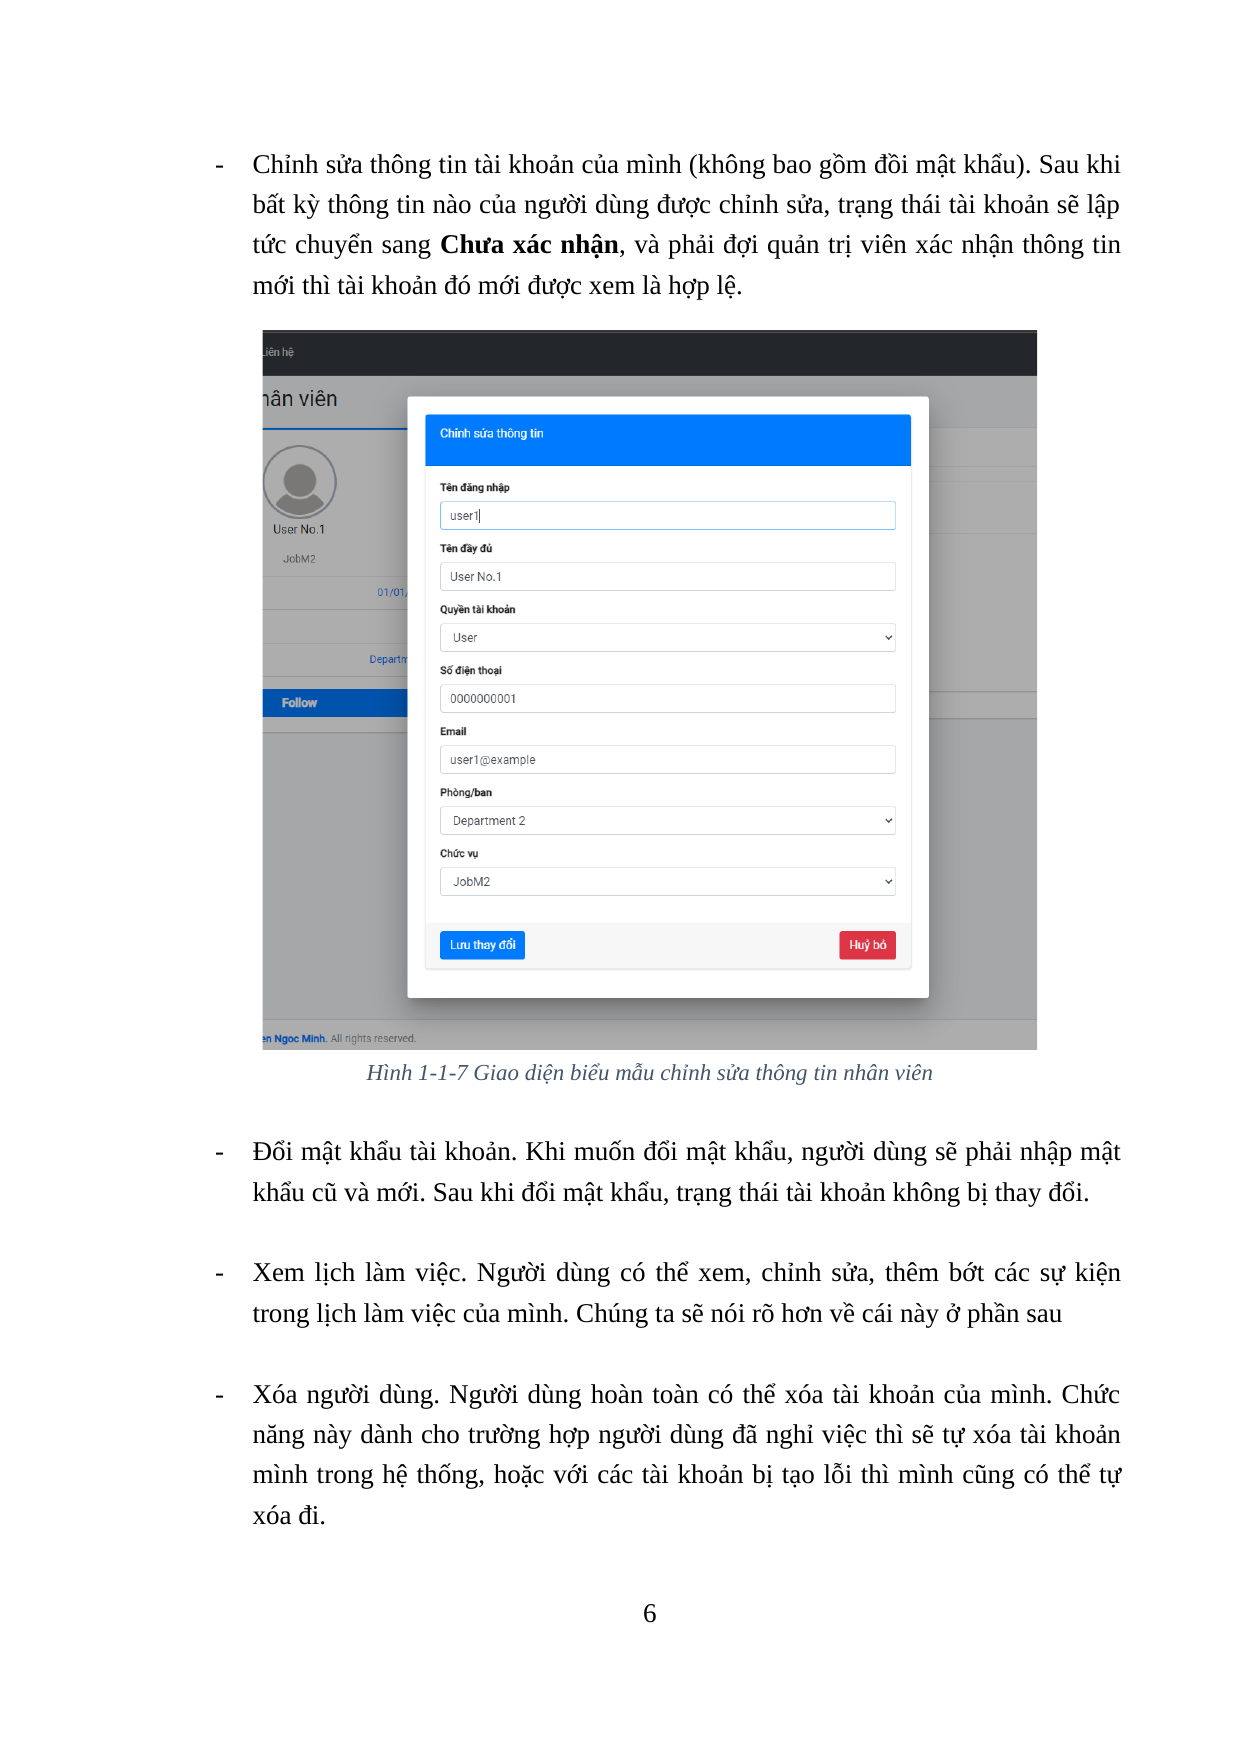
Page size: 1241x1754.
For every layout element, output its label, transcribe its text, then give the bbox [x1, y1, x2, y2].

picture [262, 330, 1038, 1050]
list Chỉnh sửa thông tin tài khoản của mình (không bao gồm đồi mật khẩu). Sau khi bất kỳ thông tin nào của người dùng được chỉnh sửa, trạng thái tài khoản sẽ lập tức chuyển sang Chưa xác nhận, và phải đợi quản trị viên xác nhận thông tin mới thì tài khoản đó mới được xem là hợp lệ. [215, 148, 1122, 300]
list Đổi mật khẩu tài khoản. Khi muốn đổi mật khẩu, người dùng sẽ phải nhập mật khẩu cũ và mới. Sau khi đổi mật khẩu, trạng thái tài khoản không bị thay đổi. [215, 1135, 1122, 1207]
list Xóa người dùng. Người dùng hoàn toàn có thể xóa tài khoản của mình. Chức năng này dành cho trường hợp người dùng đã nghỉ việc thì sẽ tự xóa tài khoản mình trong hệ thống, hoặc với các tài khoản bị tạo lỗi thì mình cũng có thể tự xóa đi. [215, 1378, 1122, 1530]
list Xem lịch làm việc. Người dùng có thể xem, chỉnh sửa, thêm bớt các sự kiện trong lịch làm việc của mình. Chúng ta sẽ nói rõ hơn về cái này ở phần sau [215, 1256, 1122, 1328]
